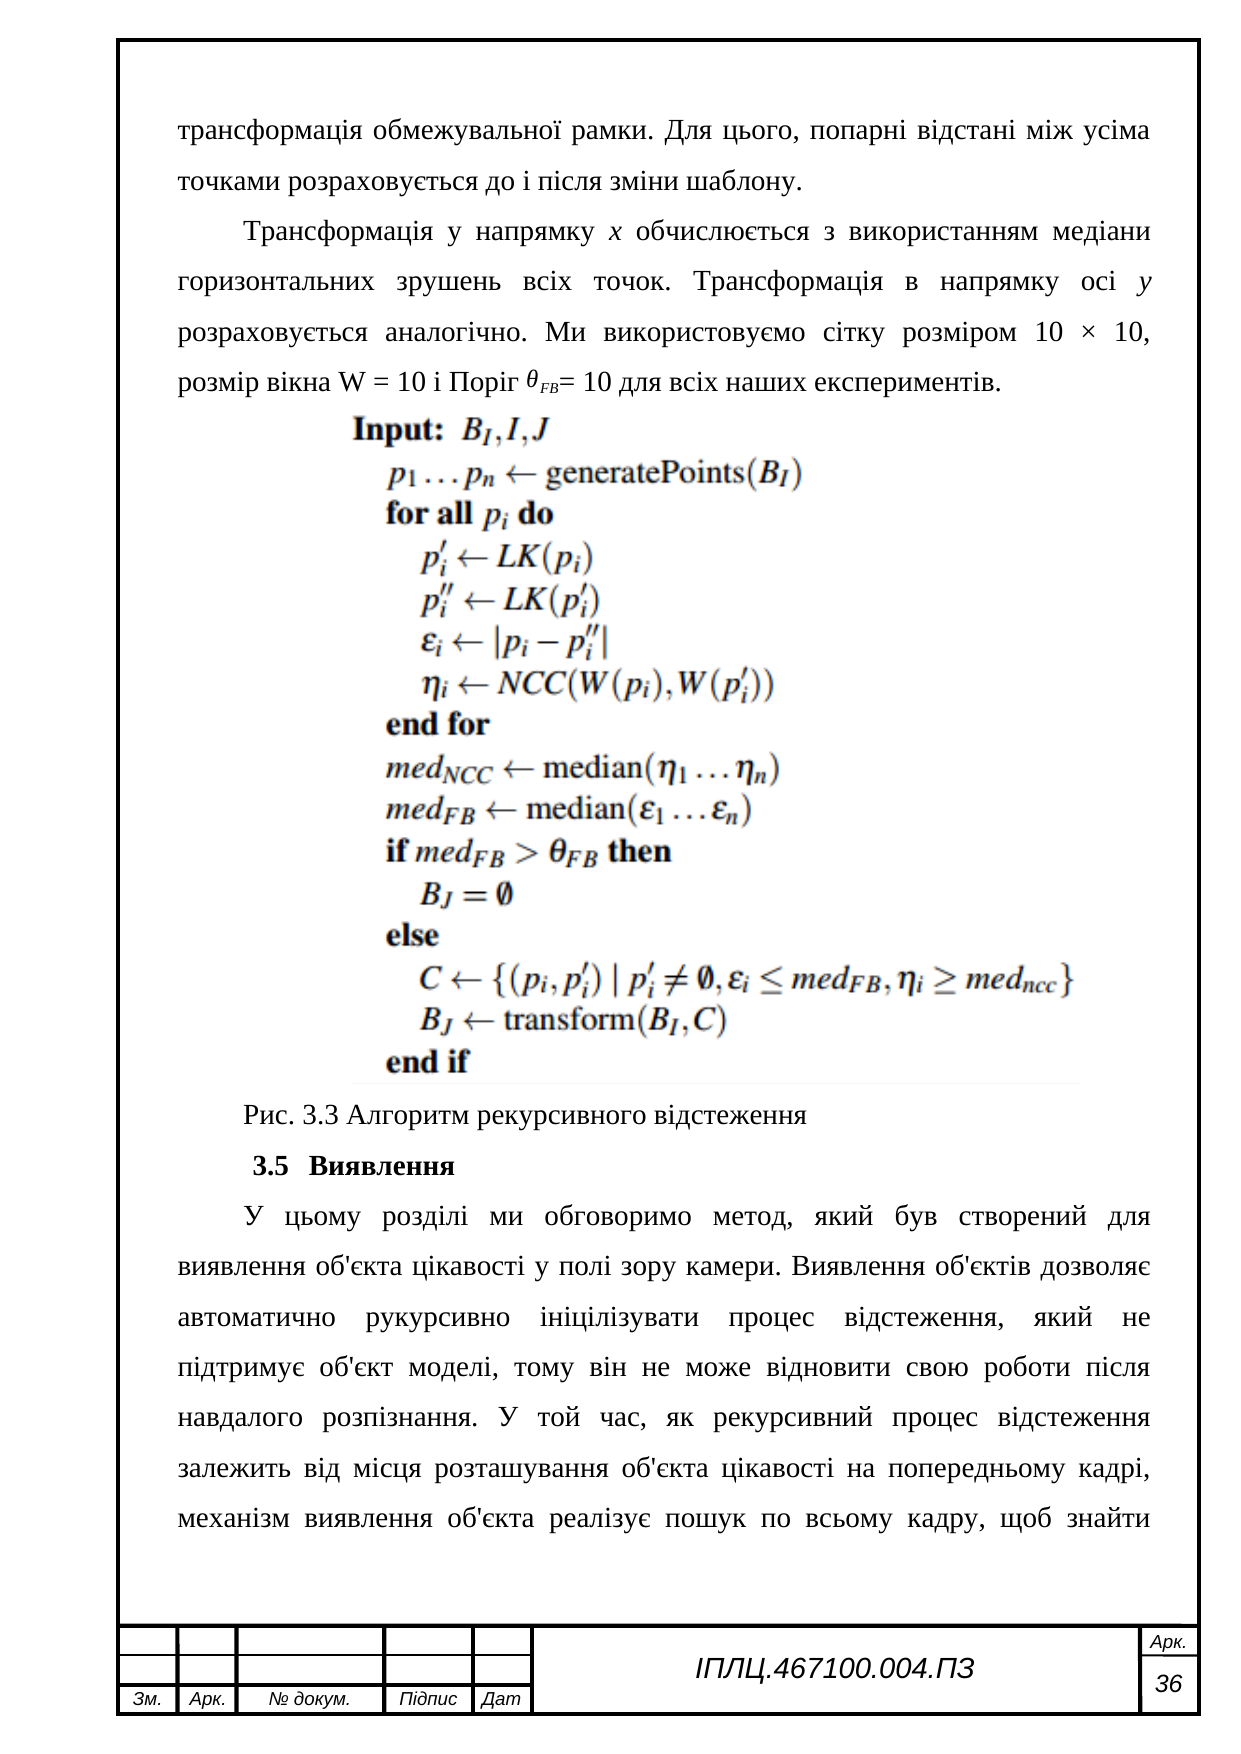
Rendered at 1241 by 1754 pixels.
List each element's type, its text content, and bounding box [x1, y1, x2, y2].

text Рис. 3.3 Алгоритм рекурсивного відстеження [177, 1097, 1152, 1131]
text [177, 112, 1152, 196]
text Трансформація у напрямку х обчислюється з використанням медіани горизонтальних зрушень всіх точок. Трансформація в напрямку осі у розраховується аналогічно. Ми використовуємо сітку розміром 10 × 10, розмір вікна W = 10 і Поріг = 10 для всіх наших експериментів. [177, 213, 1152, 398]
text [177, 1198, 1152, 1533]
subtitle Виявлення [252, 1148, 1152, 1181]
picture [313, 414, 1081, 1084]
